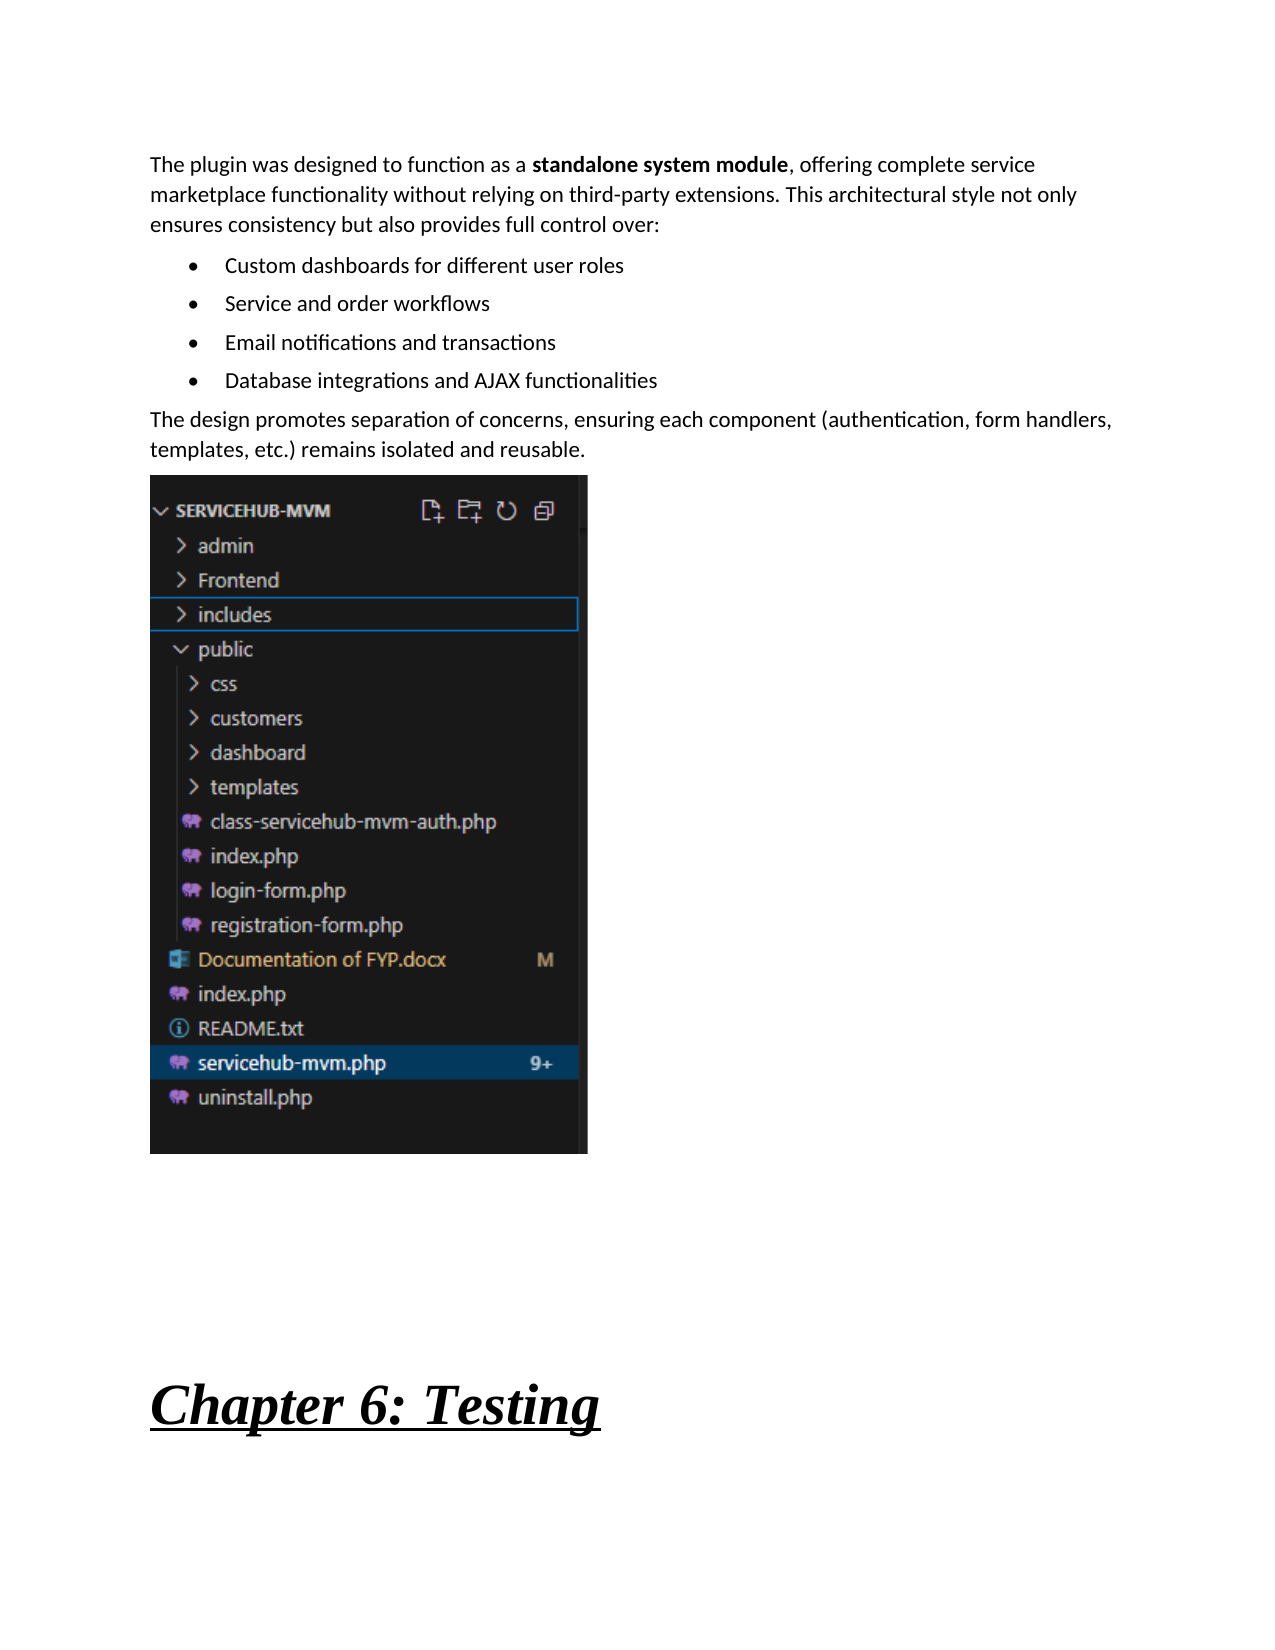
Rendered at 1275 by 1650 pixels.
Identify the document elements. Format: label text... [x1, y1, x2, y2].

list Custom dashboards for different user roles [187, 251, 1125, 279]
text The plugin was designed to function as a standalone system module, offering complete service marketplace functionality without relying on third-party extensions. This architectural style not only ensures consistency but also provides full control over: [150, 150, 1125, 238]
picture [150, 475, 588, 1154]
text The design promotes separation of concerns, ensuring each component (authentication, form handlers, templates, etc.) remains isolated and reusable. [150, 405, 1125, 463]
list Email notifications and transactions [187, 328, 1125, 356]
text Chapter 6: Testing [150, 1370, 1125, 1437]
list Database integrations and AJAX functionalities [187, 366, 1125, 394]
list Service and order workflows [187, 289, 1125, 317]
